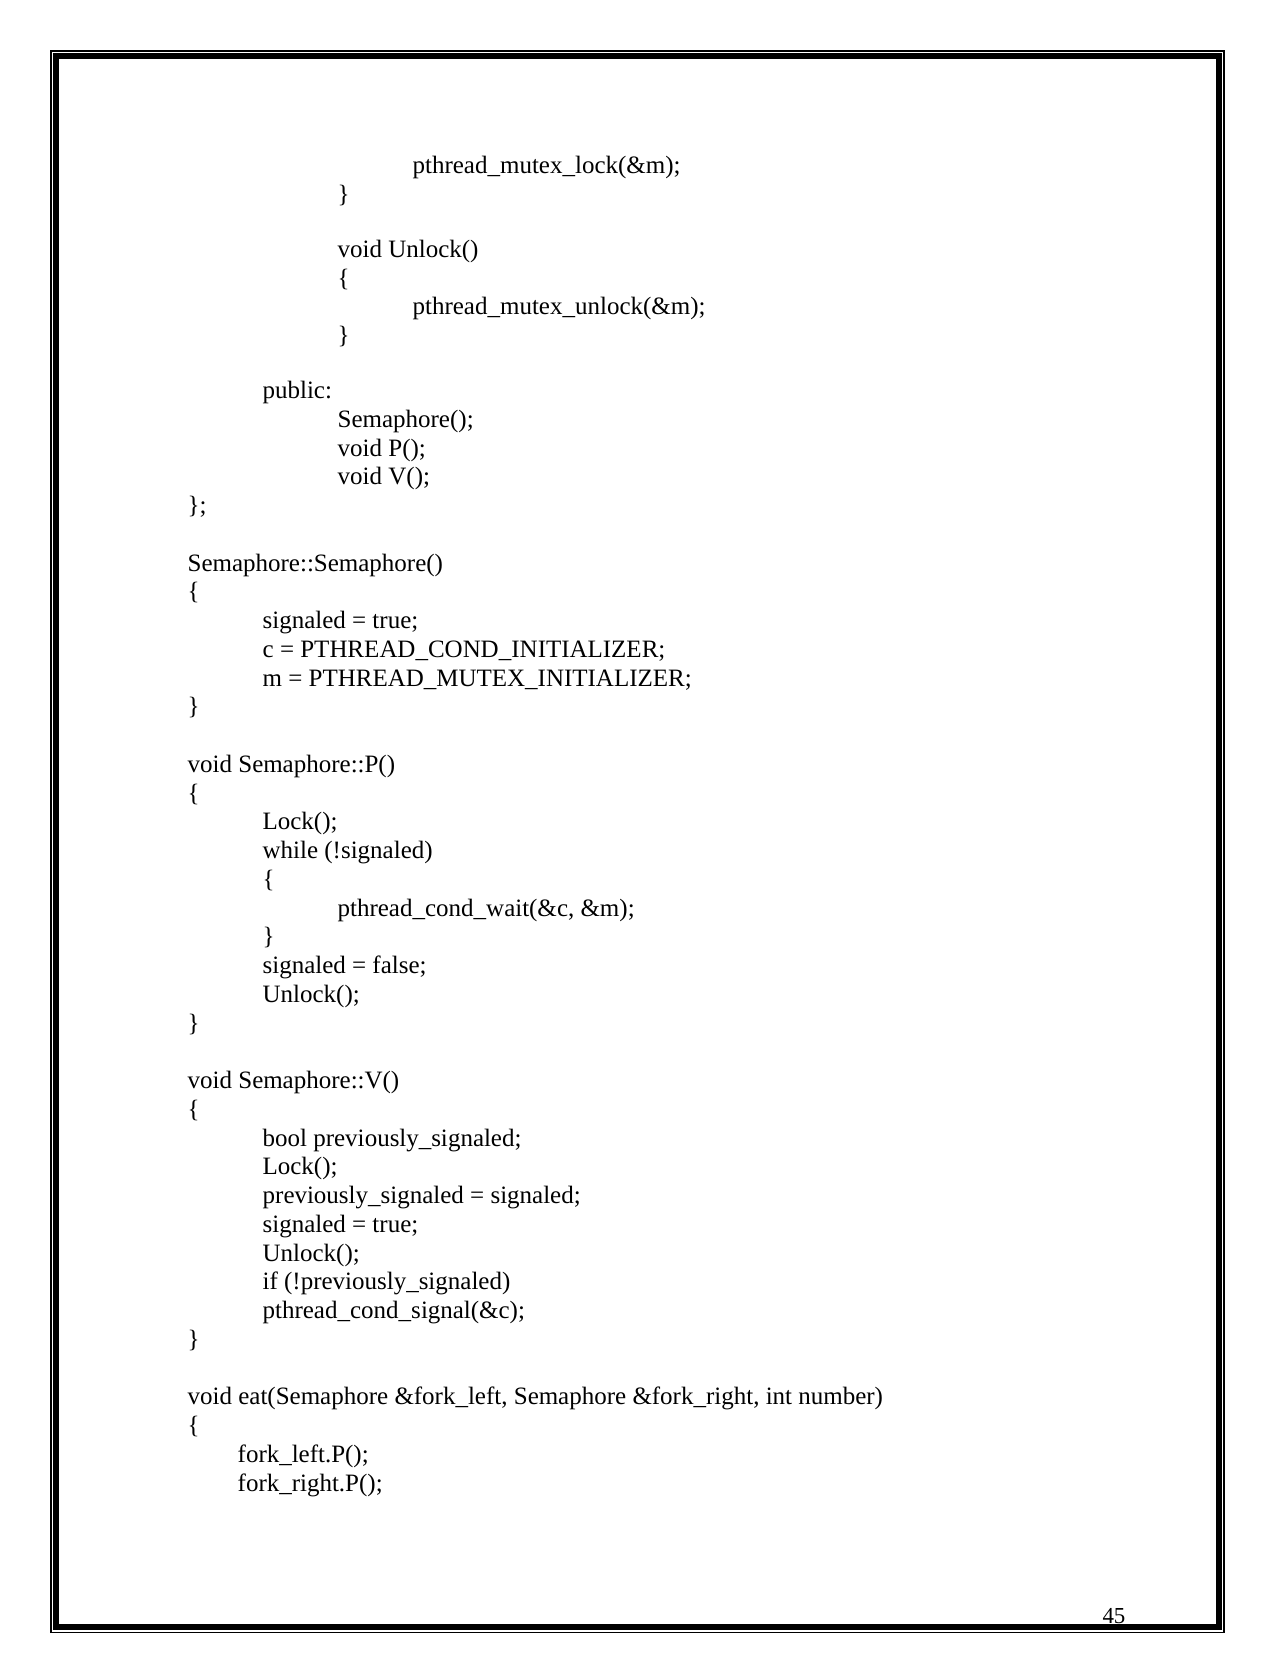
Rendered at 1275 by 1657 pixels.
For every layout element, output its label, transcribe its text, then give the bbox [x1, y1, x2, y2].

text Semaphore::Semaphore() [187, 548, 1162, 576]
text if (!previously_signaled) [187, 1266, 1162, 1295]
text c = PTHREAD_COND_INITIALIZER; [187, 634, 1162, 663]
text } [187, 1324, 1162, 1353]
text pthread_mutex_unlock(&m); [187, 291, 1162, 320]
text { [187, 1410, 1162, 1439]
text void Semaphore::V() [187, 1065, 1162, 1094]
text { [187, 864, 1162, 893]
text void eat(Semaphore &fork_left, Semaphore &fork_right, int number) [187, 1381, 1162, 1410]
text while (!signaled) [187, 835, 1162, 864]
text pthread_mutex_lock(&m); [187, 150, 1162, 179]
text } [187, 921, 1162, 950]
text { [187, 778, 1162, 806]
text fork_right.P(); [187, 1468, 1162, 1496]
text { [187, 263, 1162, 291]
text bool previously_signaled; [187, 1123, 1162, 1151]
text { [187, 576, 1162, 605]
text fork_left.P(); [187, 1439, 1162, 1468]
text signaled = true; [187, 1209, 1162, 1238]
text }; [187, 490, 1162, 519]
text pthread_cond_wait(&c, &m); [187, 893, 1162, 921]
text previously_signaled = signaled; [187, 1180, 1162, 1209]
text void Unlock() [187, 234, 1162, 263]
text Unlock(); [187, 1238, 1162, 1266]
text } [187, 691, 1162, 720]
text void V(); [187, 461, 1162, 490]
text { [187, 1094, 1162, 1123]
text Semaphore(); [187, 404, 1162, 433]
text Lock(); [187, 1151, 1162, 1180]
text pthread_cond_signal(&c); [187, 1295, 1162, 1324]
text Lock(); [187, 806, 1162, 835]
text signaled = false; [187, 950, 1162, 979]
text m = PTHREAD_MUTEX_INITIALIZER; [187, 663, 1162, 691]
text } [187, 320, 1162, 349]
text public: [187, 375, 1162, 404]
text } [187, 179, 1162, 207]
text Unlock(); [187, 979, 1162, 1008]
text void P(); [187, 433, 1162, 461]
text void Semaphore::P() [187, 749, 1162, 778]
text } [187, 1008, 1162, 1036]
text signaled = true; [187, 605, 1162, 634]
